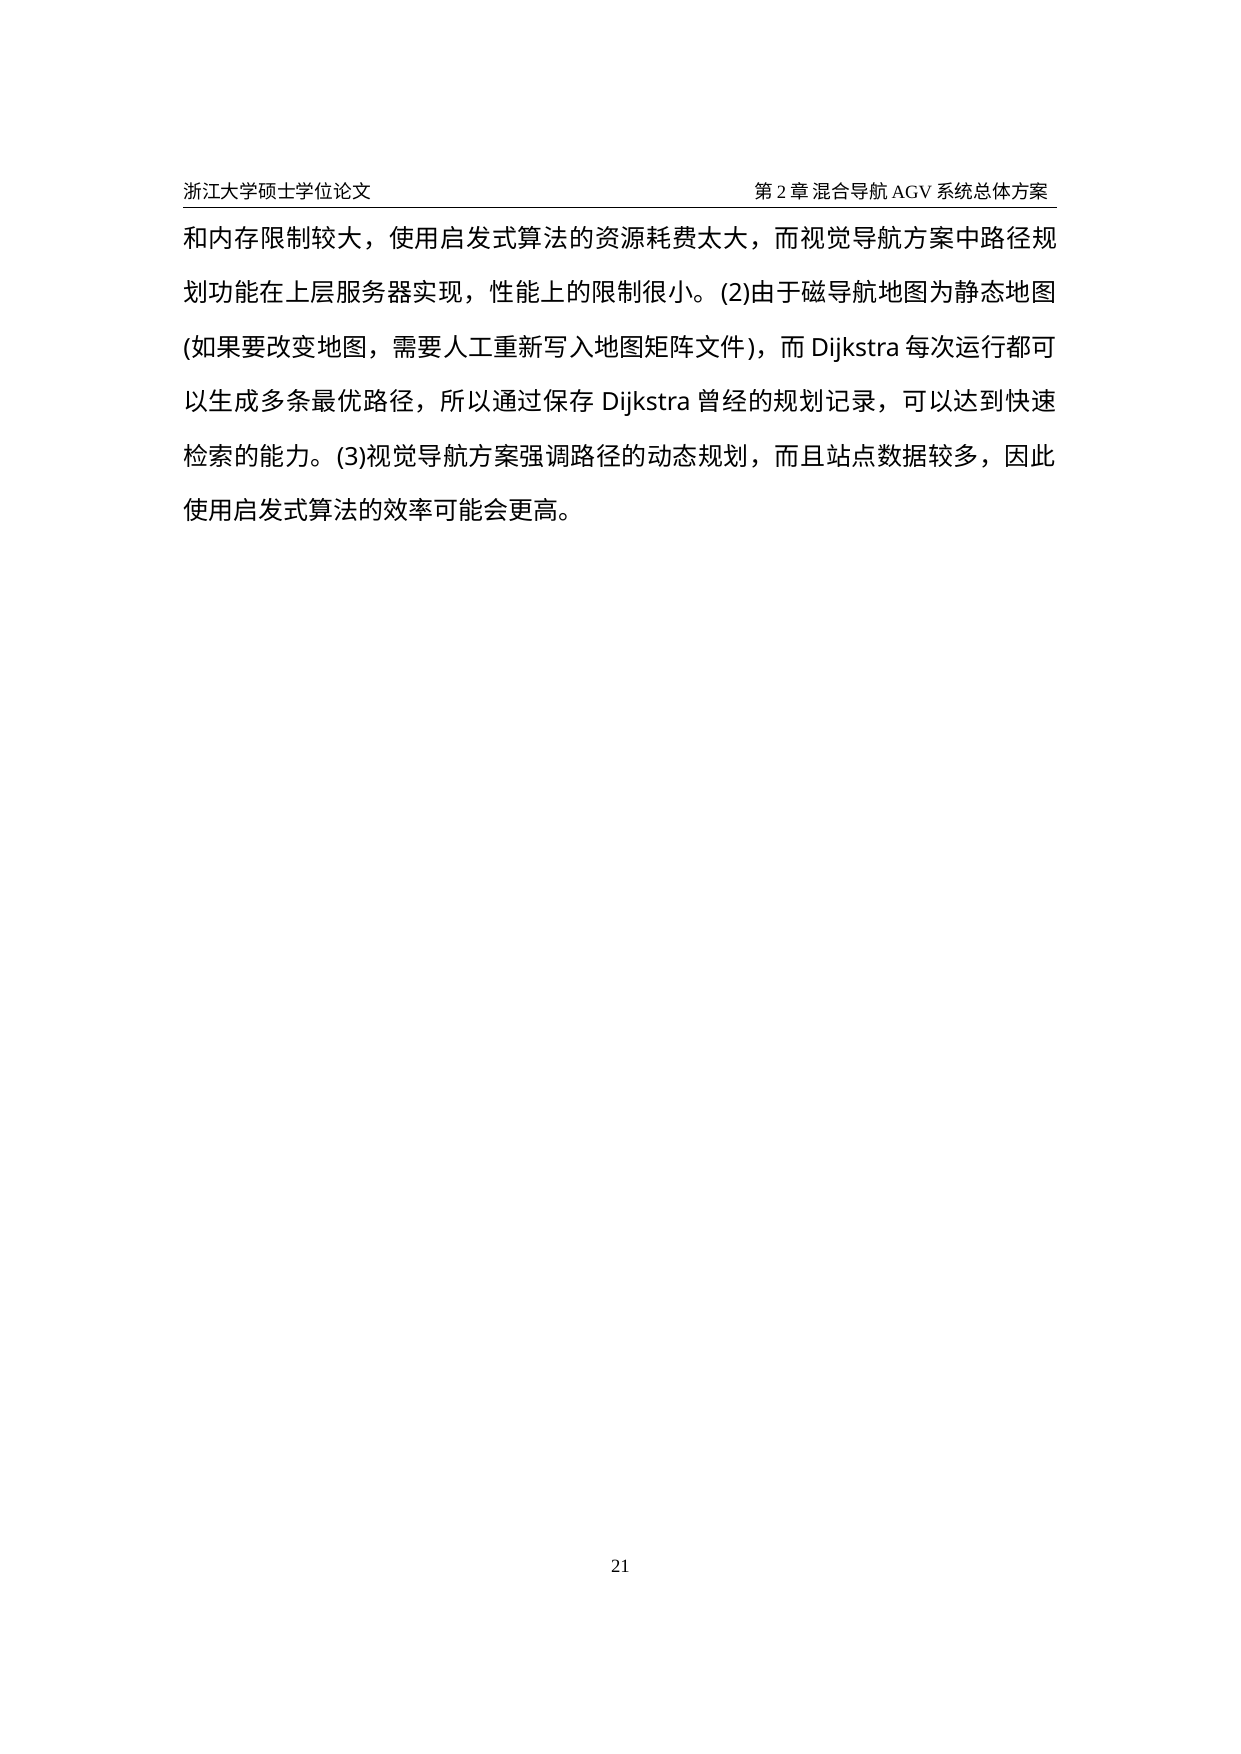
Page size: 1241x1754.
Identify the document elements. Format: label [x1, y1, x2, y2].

text [183, 218, 1057, 527]
